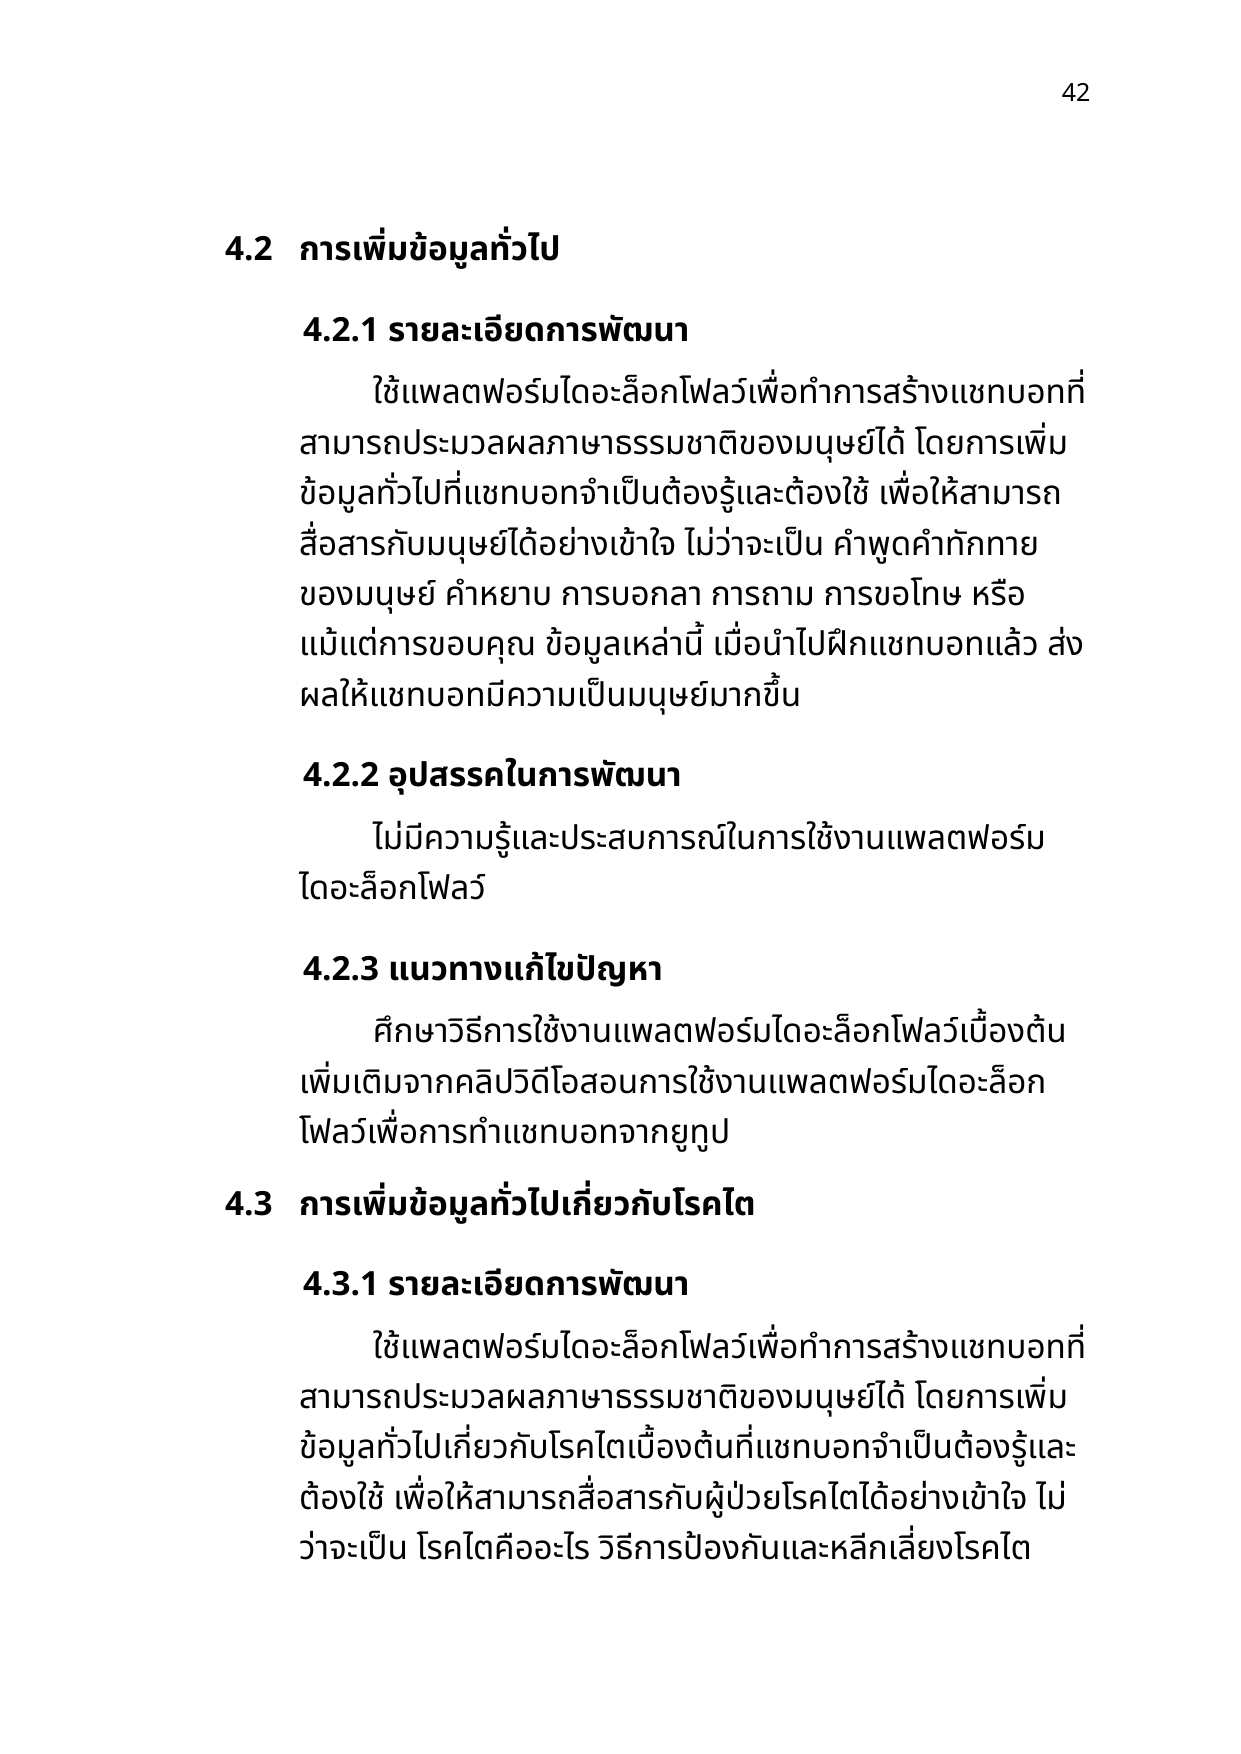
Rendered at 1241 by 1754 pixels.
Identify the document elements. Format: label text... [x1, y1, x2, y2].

text ใช้แพลตฟอร์มไดอะล็อกโฟลว์เพื่อทำการสร้างแชทบอทที่สามารถประมวลผลภาษาธรรมชาติของมนุษย์ได้ โดยการเพิ่มข้อมูลทั่วไปที่แชทบอทจำเป็นต้องรู้และต้องใช้ เพื่อให้สามารถสื่อสารกับมนุษย์ได้อย่างเข้าใจ ไม่ว่าจะเป็น คำพูดคำทักทายของมนุษย์ คำหยาบ การบอกลา การถาม การขอโทษ หรือแม้แต่การขอบคุณ ข้อมูลเหล่านี้ เมื่อนำไปฝึกแชทบอทแล้ว ส่งผลให้แชทบอทมีความเป็นมนุษย์มากขึ้น [299, 368, 1090, 721]
subtitle 4.2.2 อุปสรรคในการพัฒนา [225, 751, 1090, 802]
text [299, 1323, 1090, 1575]
text ศึกษาวิธีการใช้งานแพลตฟอร์มไดอะล็อกโฟลว์เบื้องต้นเพิ่มเติมจากคลิปวิดีโอสอนการใช้งานแพลตฟอร์มไดอะล็อกโฟลว์เพื่อการทำแชทบอทจากยูทูป [299, 1007, 1090, 1158]
subtitle การเพิ่มข้อมูลทั่วไป [225, 225, 1090, 276]
subtitle 4.2.1 รายละเอียดการพัฒนา [225, 306, 1090, 356]
subtitle การเพิ่มข้อมูลทั่วไปเกี่ยวกับโรคไต [225, 1179, 1090, 1230]
subtitle 4.2.3 แนวทางแก้ไขปัญหา [225, 944, 1090, 995]
subtitle 4.3.1 รายละเอียดการพัฒนา [225, 1260, 1090, 1311]
text ไม่มีความรู้และประสบการณ์ในการใช้งานแพลตฟอร์มไดอะล็อกโฟลว์ [299, 814, 1090, 914]
